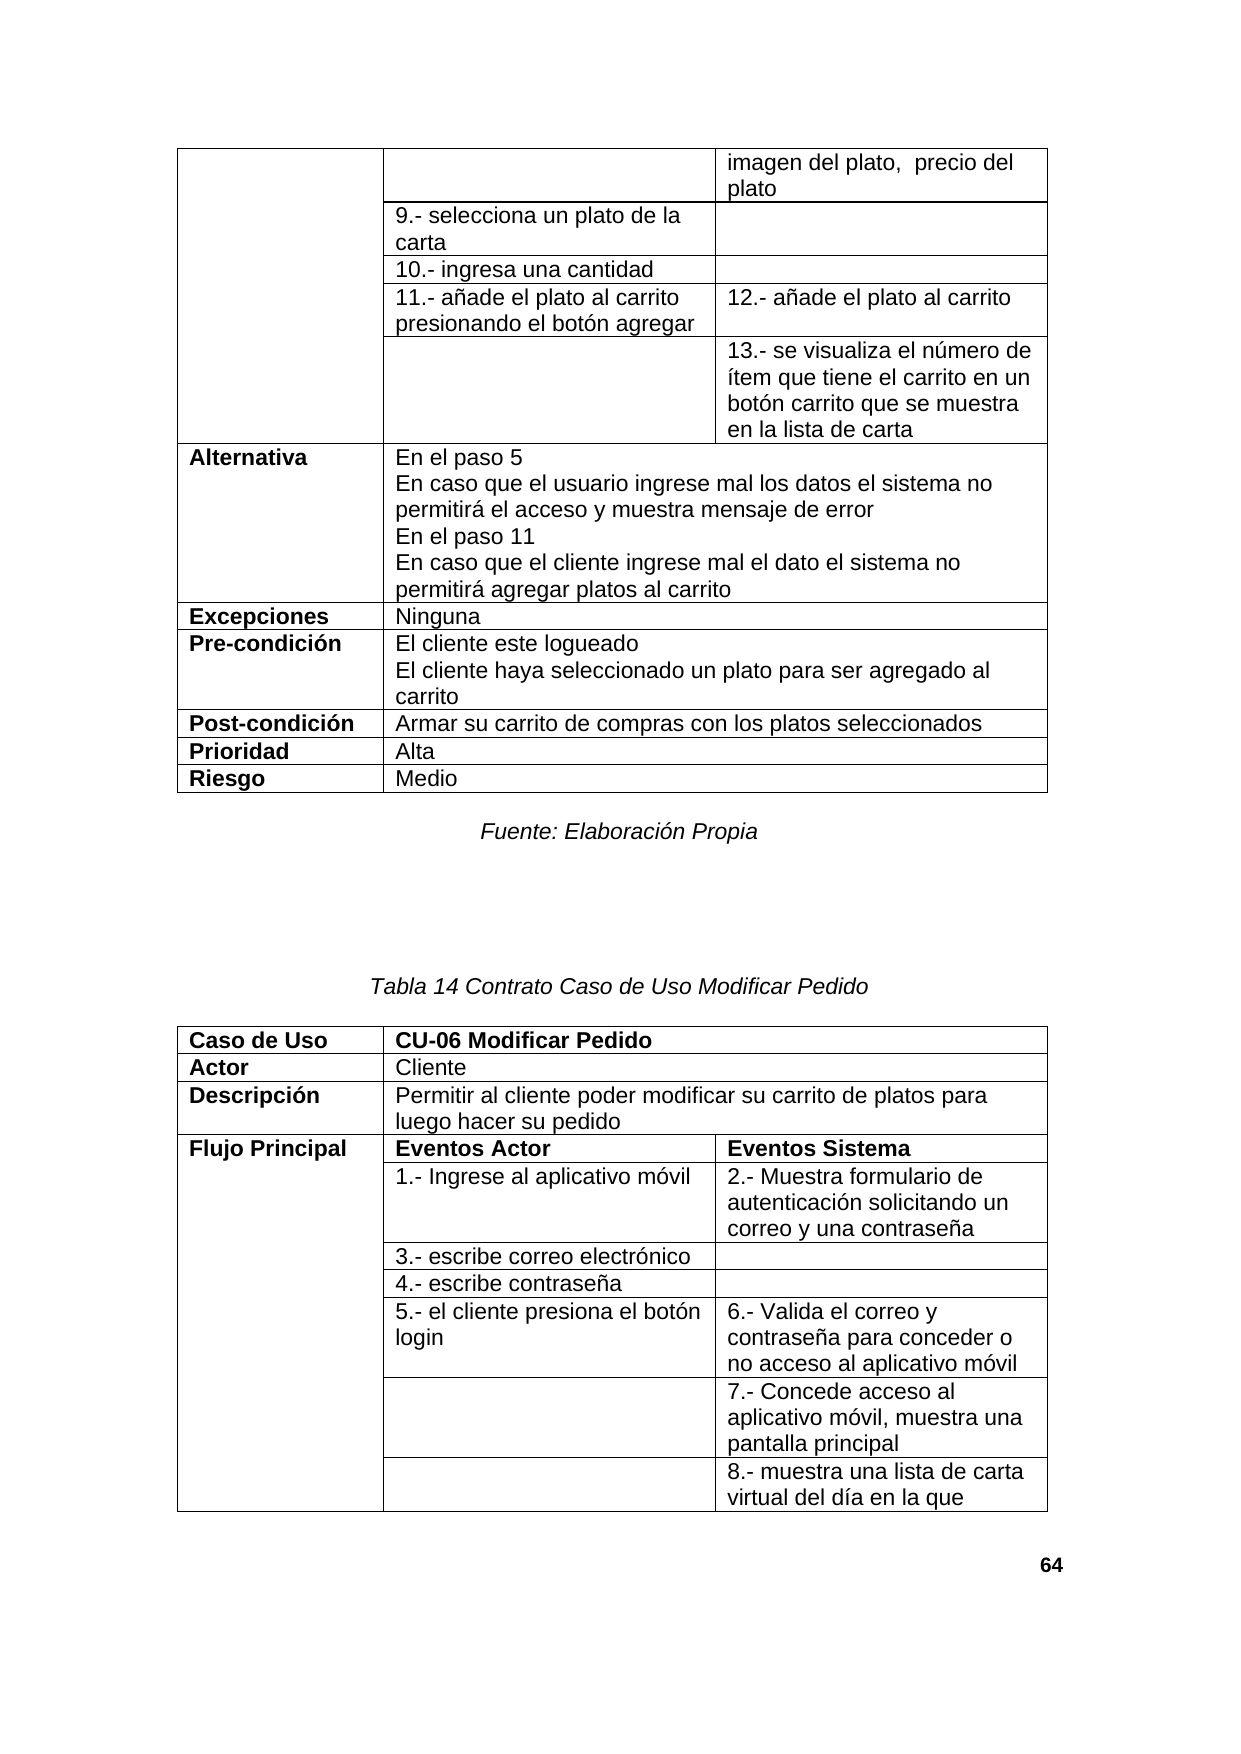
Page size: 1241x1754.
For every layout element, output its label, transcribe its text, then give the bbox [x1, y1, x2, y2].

table_cell [384, 1458, 715, 1511]
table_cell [716, 149, 1047, 201]
table_cell 13.- se visualiza el número de ítem que tiene el carrito en un botón carrito que se muestra en la lista de carta [716, 337, 1047, 443]
table_header Caso de Uso [178, 1027, 383, 1053]
table_cell Alta [384, 738, 1047, 764]
table_cell Ninguna [384, 603, 1047, 629]
table_cell Post-condición [178, 710, 383, 737]
table_cell El cliente este logueado El cliente haya seleccionado un plato para ser agregado al carrito [384, 630, 1047, 709]
table_cell 3.- escribe correo electrónico [384, 1243, 715, 1269]
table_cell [716, 1458, 1047, 1511]
table_cell Medio [384, 765, 1047, 792]
table_cell 9.- selecciona un plato de la carta [384, 203, 715, 255]
table_cell [716, 1270, 1047, 1297]
table_cell 10.- ingresa una cantidad [384, 256, 715, 282]
table_cell Actor [178, 1054, 383, 1081]
table_cell Eventos Sistema [716, 1135, 1047, 1162]
table_cell 5.- el cliente presiona el botón login [384, 1298, 715, 1377]
table_cell Riesgo [178, 765, 383, 792]
table_cell 11.- añade el plato al carrito presionando el botón agregar [384, 284, 715, 336]
table_cell Prioridad [178, 738, 383, 764]
table_cell [716, 203, 1047, 255]
table_cell Permitir al cliente poder modificar su carrito de platos para luego hacer su pedido [384, 1082, 1047, 1134]
table_header CU-06 Modificar Pedido [384, 1027, 1047, 1053]
table_cell Cliente [384, 1054, 1047, 1081]
table_cell Pre-condición [178, 630, 383, 709]
table_cell En el paso 5 En caso que el usuario ingrese mal los datos el sistema no permitirá el acceso y muestra mensaje de error En el paso 11 En caso que el cliente ingrese mal el dato el sistema no permitirá agregar platos al carrito [384, 444, 1047, 602]
table_cell [384, 337, 715, 443]
text Tabla 14 Contrato Caso de Uso Modificar Pedido [177, 973, 1063, 999]
table_cell Eventos Actor [384, 1135, 715, 1162]
table_cell 1.- Ingrese al aplicativo móvil [384, 1163, 715, 1242]
table_cell Armar su carrito de compras con los platos seleccionados [384, 710, 1047, 737]
table_cell 6.- Valida el correo y contraseña para conceder o no acceso al aplicativo móvil [716, 1298, 1047, 1377]
table_cell [716, 1243, 1047, 1269]
table_cell [716, 256, 1047, 282]
text Fuente: Elaboración Propia [177, 818, 1063, 844]
table_cell [384, 1378, 715, 1457]
table_cell Flujo Principal [178, 1135, 383, 1511]
table_cell Excepciones [178, 603, 383, 629]
table_cell Alternativa [178, 444, 383, 602]
table_cell 7.- Concede acceso al aplicativo móvil, muestra una pantalla principal [716, 1378, 1047, 1457]
table_cell [384, 149, 715, 201]
table_cell 4.- escribe contraseña [384, 1270, 715, 1297]
table_cell 2.- Muestra formulario de autenticación solicitando un correo y una contraseña [716, 1163, 1047, 1242]
table_cell 12.- añade el plato al carrito [716, 284, 1047, 336]
table_cell Descripción [178, 1082, 383, 1134]
